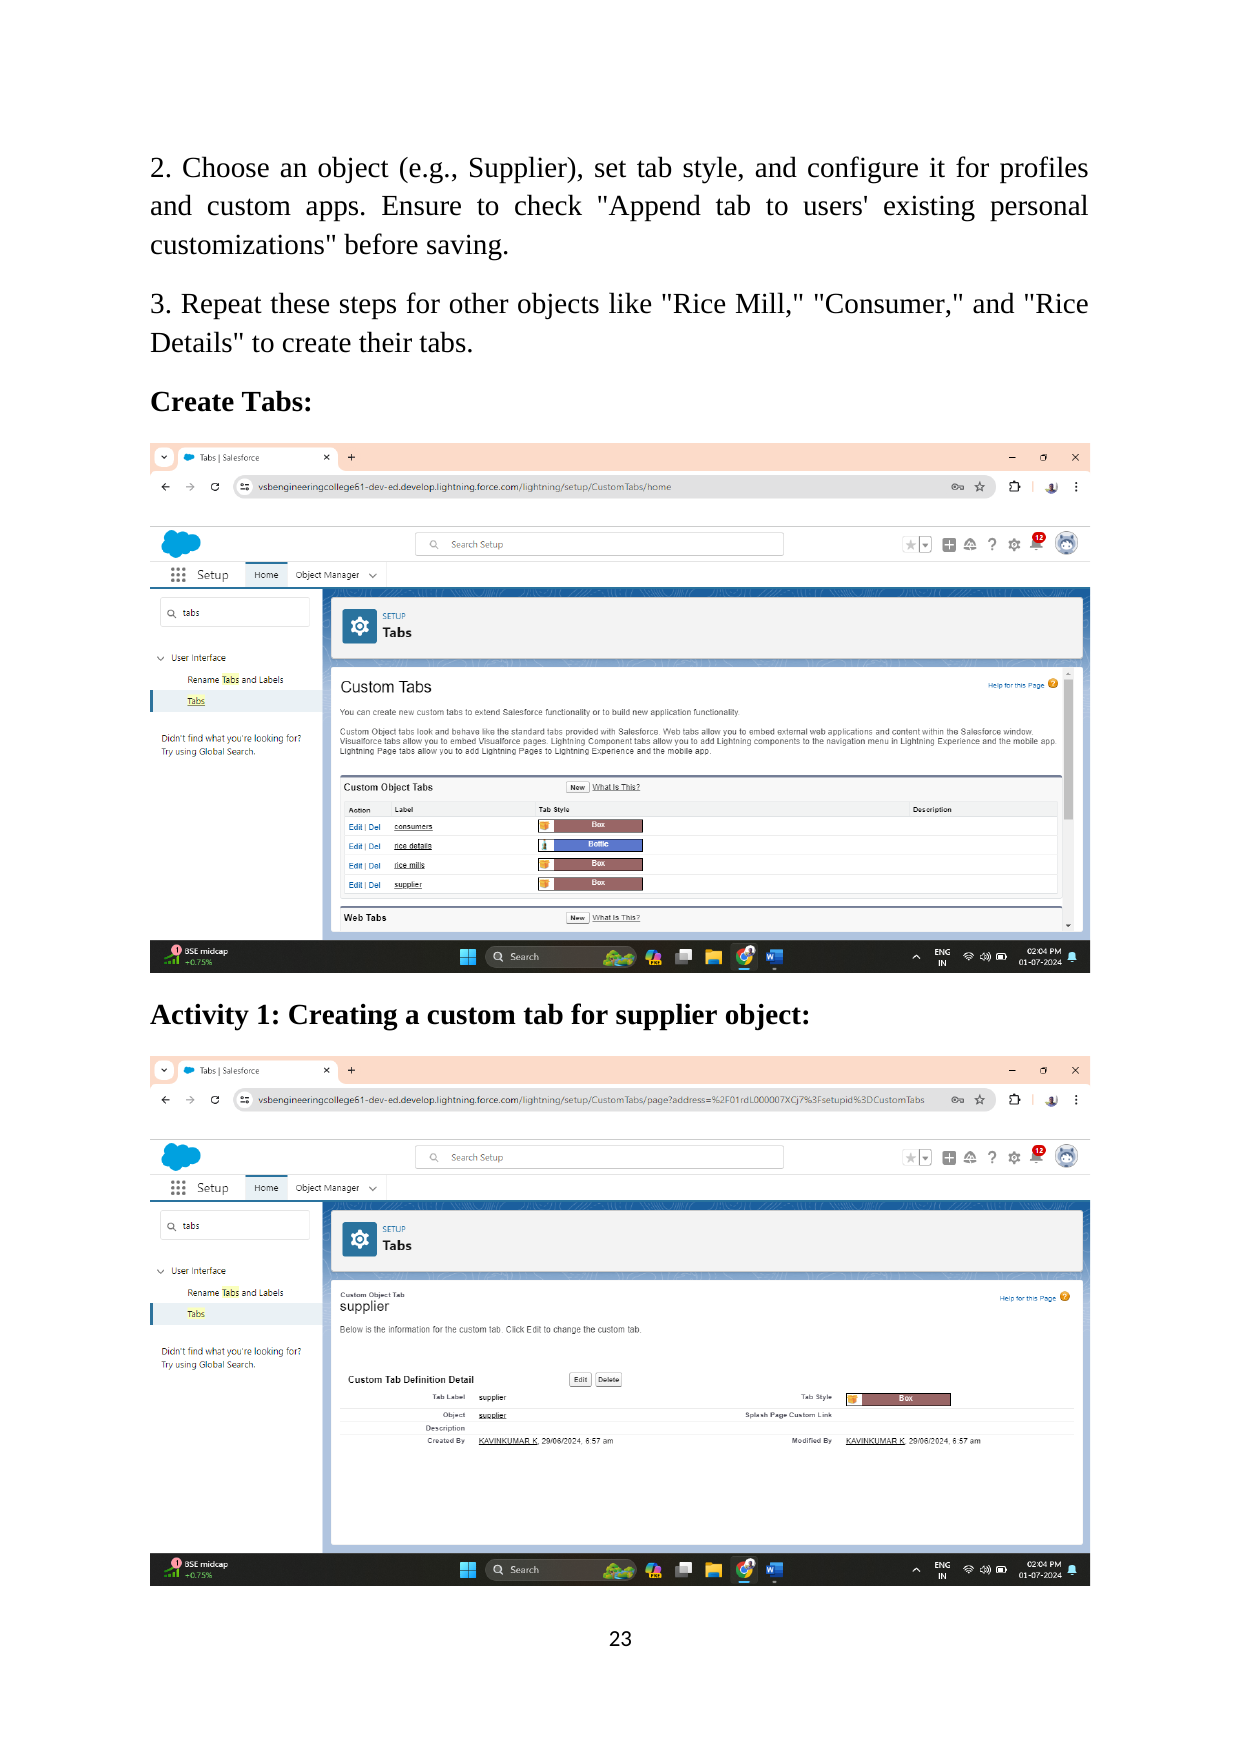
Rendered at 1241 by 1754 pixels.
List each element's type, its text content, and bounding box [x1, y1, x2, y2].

text Activity 1: Creating a custom tab for supplier object: [150, 997, 1090, 1031]
picture [150, 1056, 1091, 1586]
text 3. Repeat these steps for other objects like "Rice Mill," "Consumer," and "Rice Details" to create their tabs. [150, 286, 1090, 358]
picture [150, 443, 1091, 973]
text Create Tabs: [150, 384, 1090, 418]
text 2. Choose an object (e.g., Supplier), set tab style, and configure it for profiles and custom apps. Ensure to check "Append tab to users' existing personal customizations" before saving. [150, 150, 1090, 261]
